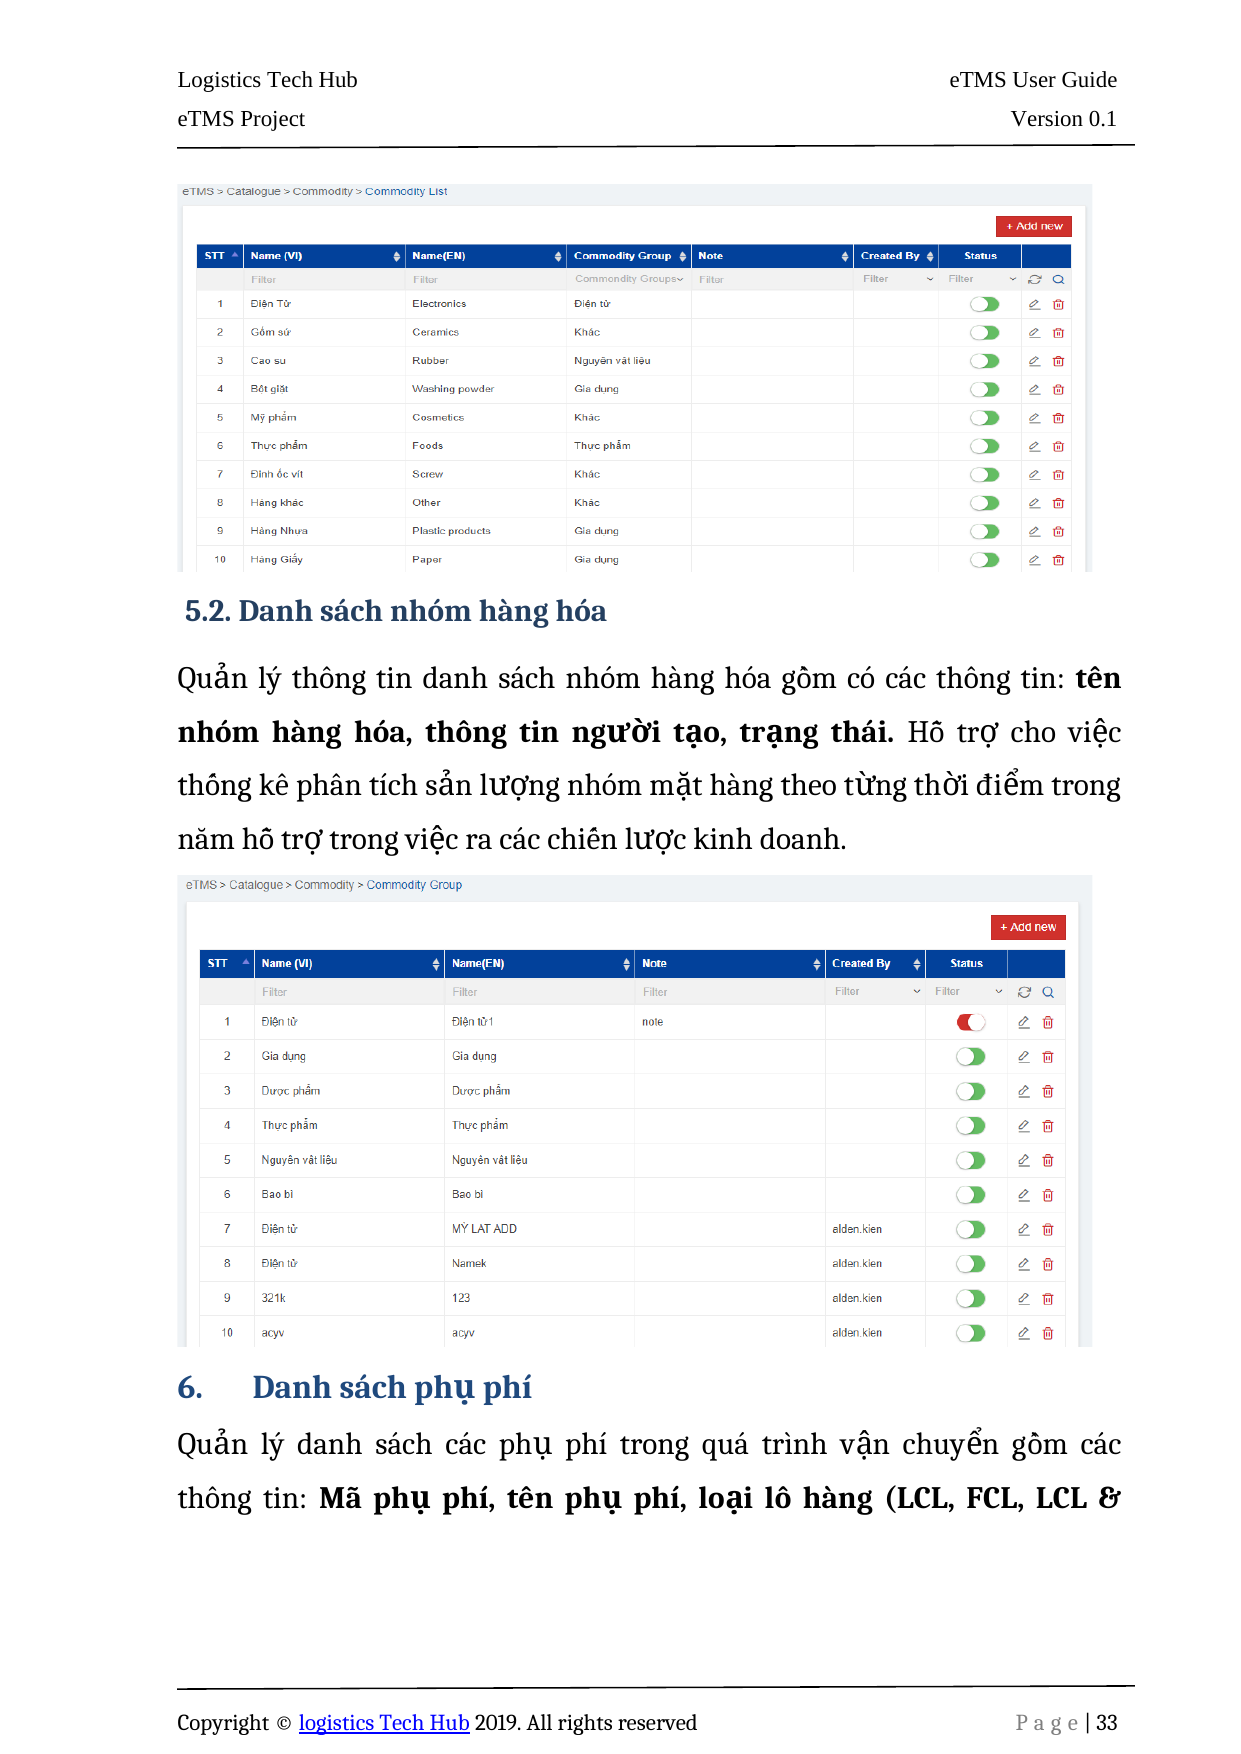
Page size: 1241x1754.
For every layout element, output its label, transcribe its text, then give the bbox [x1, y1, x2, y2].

subtitle Danh sách phụ phí [177, 1369, 1122, 1407]
subtitle 5.2. Danh sách nhóm hàng hóa [185, 594, 1122, 629]
list Quản lý thông tin danh sách nhóm hàng hóa gồm có các thông tin: tên nhóm hàng hóa, thông tin người tạo, trạng thái. Hỗ trợ cho việc thống kê phân tích sản lượng nhóm mặt hàng theo từng thời điểm trong năm hỗ trợ trong việc ra các chiến lược kinh doanh. [177, 660, 1122, 857]
picture [177, 875, 1093, 1347]
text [177, 1426, 1122, 1516]
picture [177, 184, 1093, 572]
